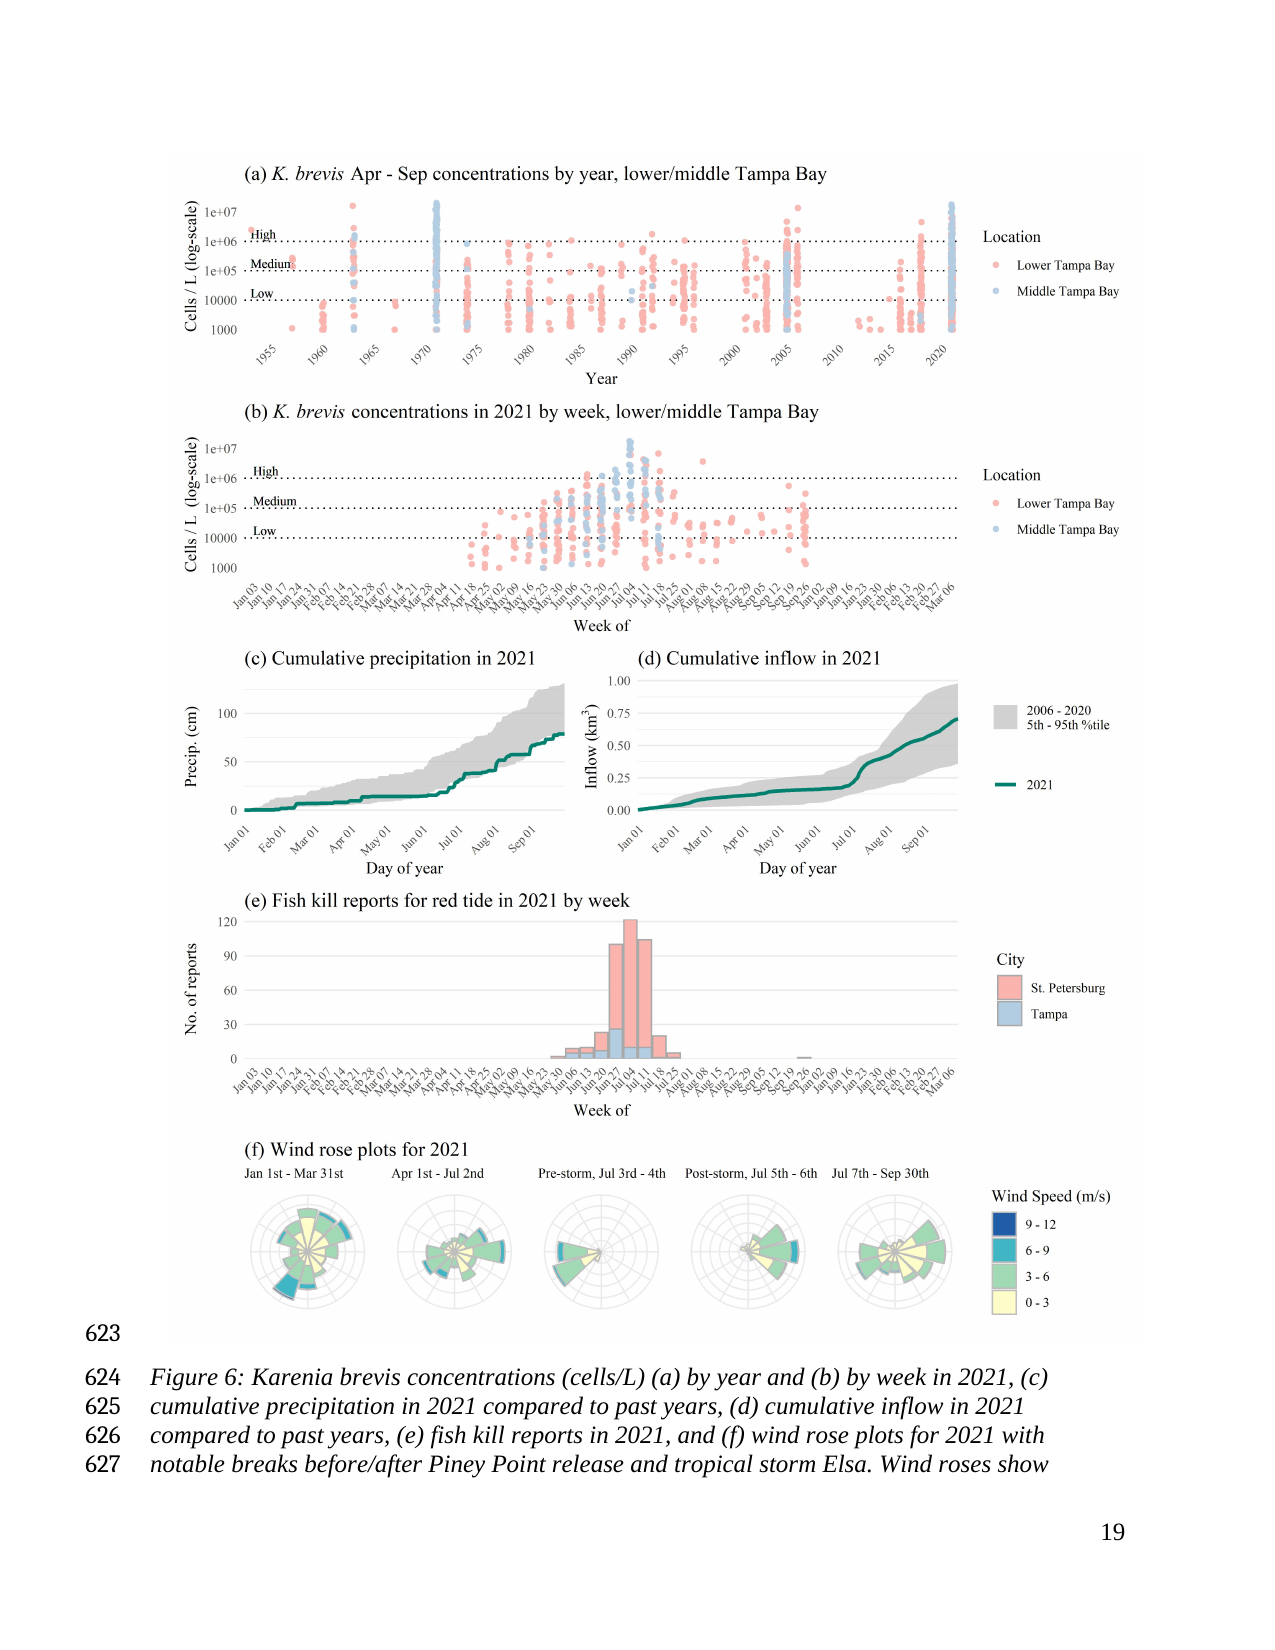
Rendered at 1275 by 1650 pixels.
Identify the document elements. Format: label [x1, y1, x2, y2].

text [150, 1362, 1125, 1477]
picture [168, 150, 1144, 1342]
